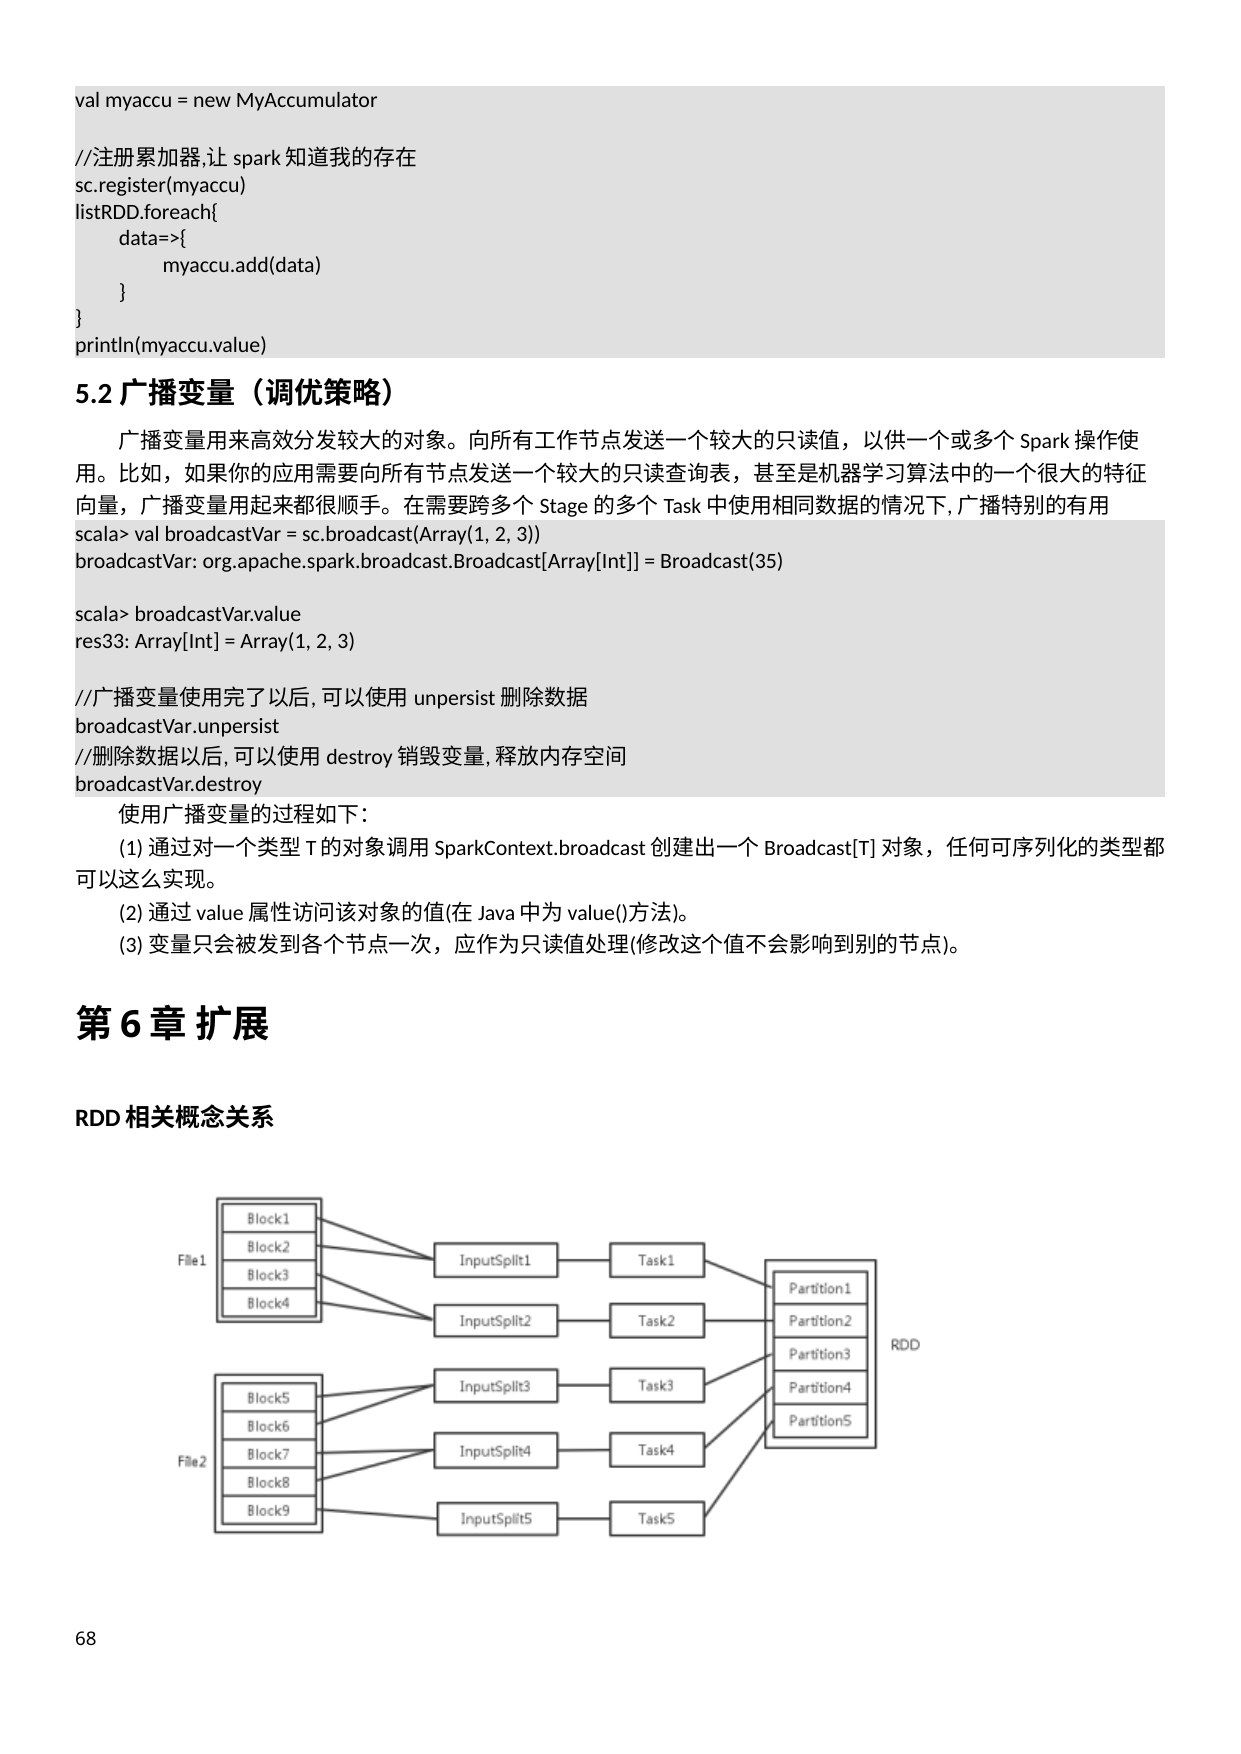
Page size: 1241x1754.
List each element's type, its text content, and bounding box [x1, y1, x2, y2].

text //广播变量使用完了以后, 可以使用 unpersist 删除数据 [75, 680, 1165, 712]
text res33: Array[Int] = Array(1, 2, 3) [75, 627, 1165, 654]
text println(myaccu.value) [75, 331, 1165, 358]
text broadcastVar.unpersist [75, 712, 1165, 739]
text sc.register(myaccu) [75, 171, 1165, 198]
picture [75, 1149, 1007, 1569]
text (2) 通过value属性访问该对象的值(在Java中为value()方法)。 [75, 894, 1165, 927]
text myaccu.add(data) [75, 251, 1165, 278]
text (3) 变量只会被发到各个节点一次，应作为只读值处理(修改这个值不会影响到别的节点)。 [75, 927, 1165, 959]
text broadcastVar: org.apache.spark.broadcast.Broadcast[Array[Int]] = Broadcast(35) [75, 547, 1165, 574]
text listRDD.foreach{ [75, 198, 1165, 224]
text } [75, 304, 1165, 331]
subtitle 第6章 扩展 [75, 989, 1165, 1054]
text data=>{ [75, 224, 1165, 251]
text //注册累加器,让spark知道我的存在 [75, 139, 1165, 171]
text scala> broadcastVar.value [75, 600, 1165, 627]
subtitle 5.2 广播变量（调优策略） [75, 358, 1165, 423]
text RDD相关概念关系 [75, 1083, 1165, 1148]
text 广播变量用来高效分发较大的对象。向所有工作节点发送一个较大的只读值，以供一个或多个Spark操作使用。比如，如果你的应用需要向所有节点发送一个较大的只读查询表，甚至是机器学习算法中的一个很大的特征向量，广播变量用起来都很顺手。在需要跨多个 Stage 的多个 Task 中使用相同数据的情况下, 广播特别的有用 [75, 423, 1165, 520]
text //删除数据以后, 可以使用 destroy 销毁变量, 释放内存空间 [75, 739, 1165, 770]
text val myaccu = new MyAccumulator [75, 86, 1165, 113]
text broadcastVar.destroy [75, 770, 1165, 797]
text } [75, 278, 1165, 304]
text 使用广播变量的过程如下： [75, 797, 1165, 829]
text (1) 通过对一个类型T的对象调用SparkContext.broadcast创建出一个Broadcast[T] 对象，任何可序列化的类型都可以这么实现。 [75, 829, 1165, 894]
text scala> val broadcastVar = sc.broadcast(Array(1, 2, 3)) [75, 520, 1165, 547]
